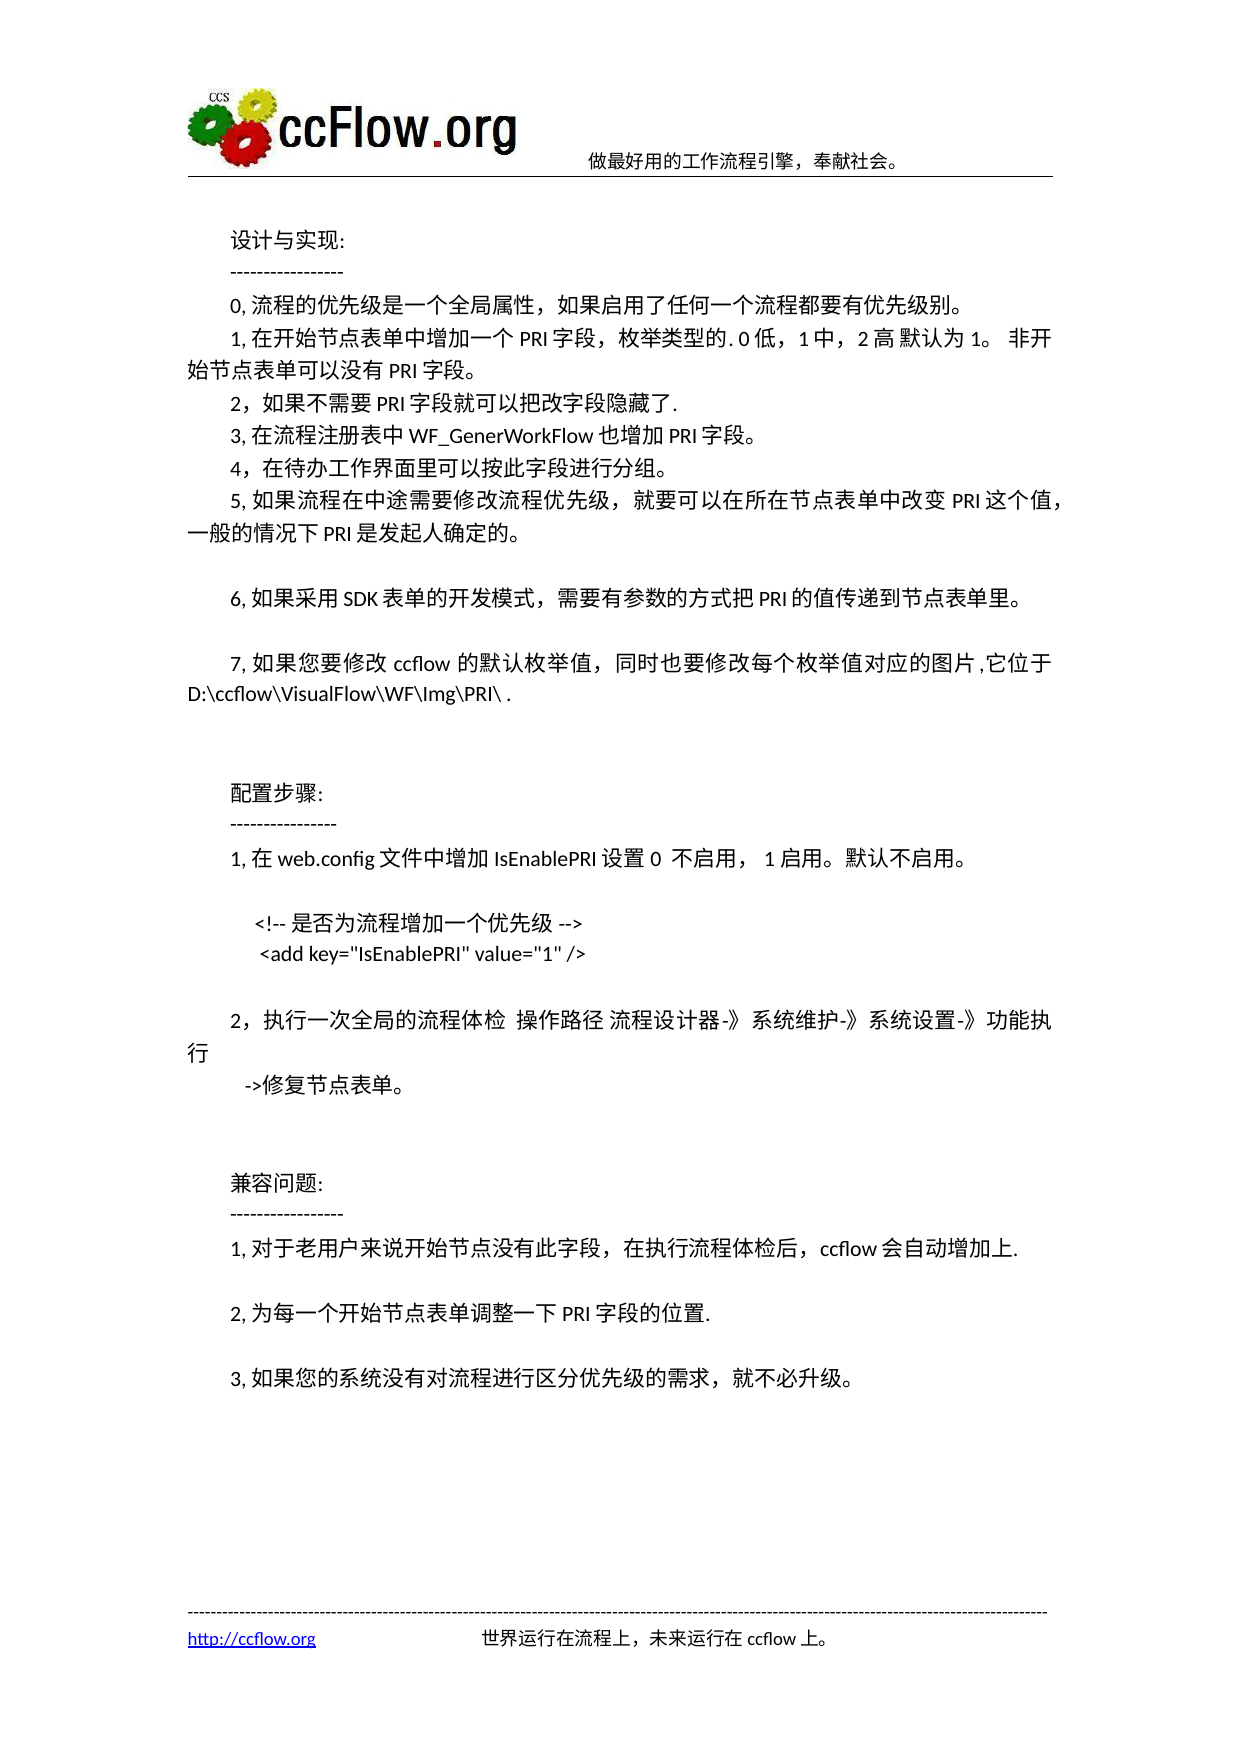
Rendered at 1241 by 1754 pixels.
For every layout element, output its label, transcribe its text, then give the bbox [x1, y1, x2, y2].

text 设计与实现: [187, 223, 1053, 255]
text 7, 如果您要修改ccflow 的默认枚举值，同时也要修改每个枚举值对应的图片,它位于 D:\ccflow\VisualFlow\WF\Img\PRI\ . [187, 645, 1053, 710]
text <add key="IsEnablePRI" value="1" /> [187, 938, 1053, 970]
text ----------------- [187, 1198, 1053, 1230]
text 5, 如果流程在中途需要修改流程优先级，就要可以在所在节点表单中改变PRI这个值，一般的情况下PRI是发起人确定的。 [187, 483, 1053, 548]
text 4，在待办工作界面里可以按此字段进行分组。 [187, 450, 1053, 483]
text ->修复节点表单。 [187, 1068, 1053, 1100]
text 1, 在web.config 文件中增加 IsEnablePRI 设置 0 不启用， 1 启用。默认不启用。 [187, 840, 1053, 873]
picture [187, 88, 521, 169]
text 6, 如果采用SDK表单的开发模式，需要有参数的方式把PRI的值传递到节点表单里。 [187, 580, 1053, 613]
text 3, 如果您的系统没有对流程进行区分优先级的需求，就不必升级。 [187, 1360, 1053, 1393]
text 3, 在流程注册表中WF_GenerWorkFlow 也增加PRI字段。 [187, 418, 1053, 450]
text 1, 在开始节点表单中增加一个PRI字段，枚举类型的. 0低，1中，2高 默认为1。 非开始节点表单可以没有PRI字段。 [187, 320, 1053, 385]
text <!-- 是否为流程增加一个优先级 --> [187, 905, 1053, 938]
text 2，执行一次全局的流程体检 操作路径 流程设计器-》系统维护-》系统设置-》功能执行 [187, 1003, 1053, 1068]
text 2, 为每一个开始节点表单调整一下PRI 字段的位置. [187, 1295, 1053, 1328]
text 1, 对于老用户来说开始节点没有此字段，在执行流程体检后，ccflow会自动增加上. [187, 1230, 1053, 1263]
text 兼容问题: [187, 1165, 1053, 1198]
text 配置步骤: [187, 775, 1053, 808]
text 2，如果不需要PRI字段就可以把改字段隐藏了. [187, 385, 1053, 418]
text ----------------- [187, 255, 1053, 288]
text 0, 流程的优先级是一个全局属性，如果启用了任何一个流程都要有优先级别。 [187, 288, 1053, 320]
text ---------------- [187, 808, 1053, 840]
